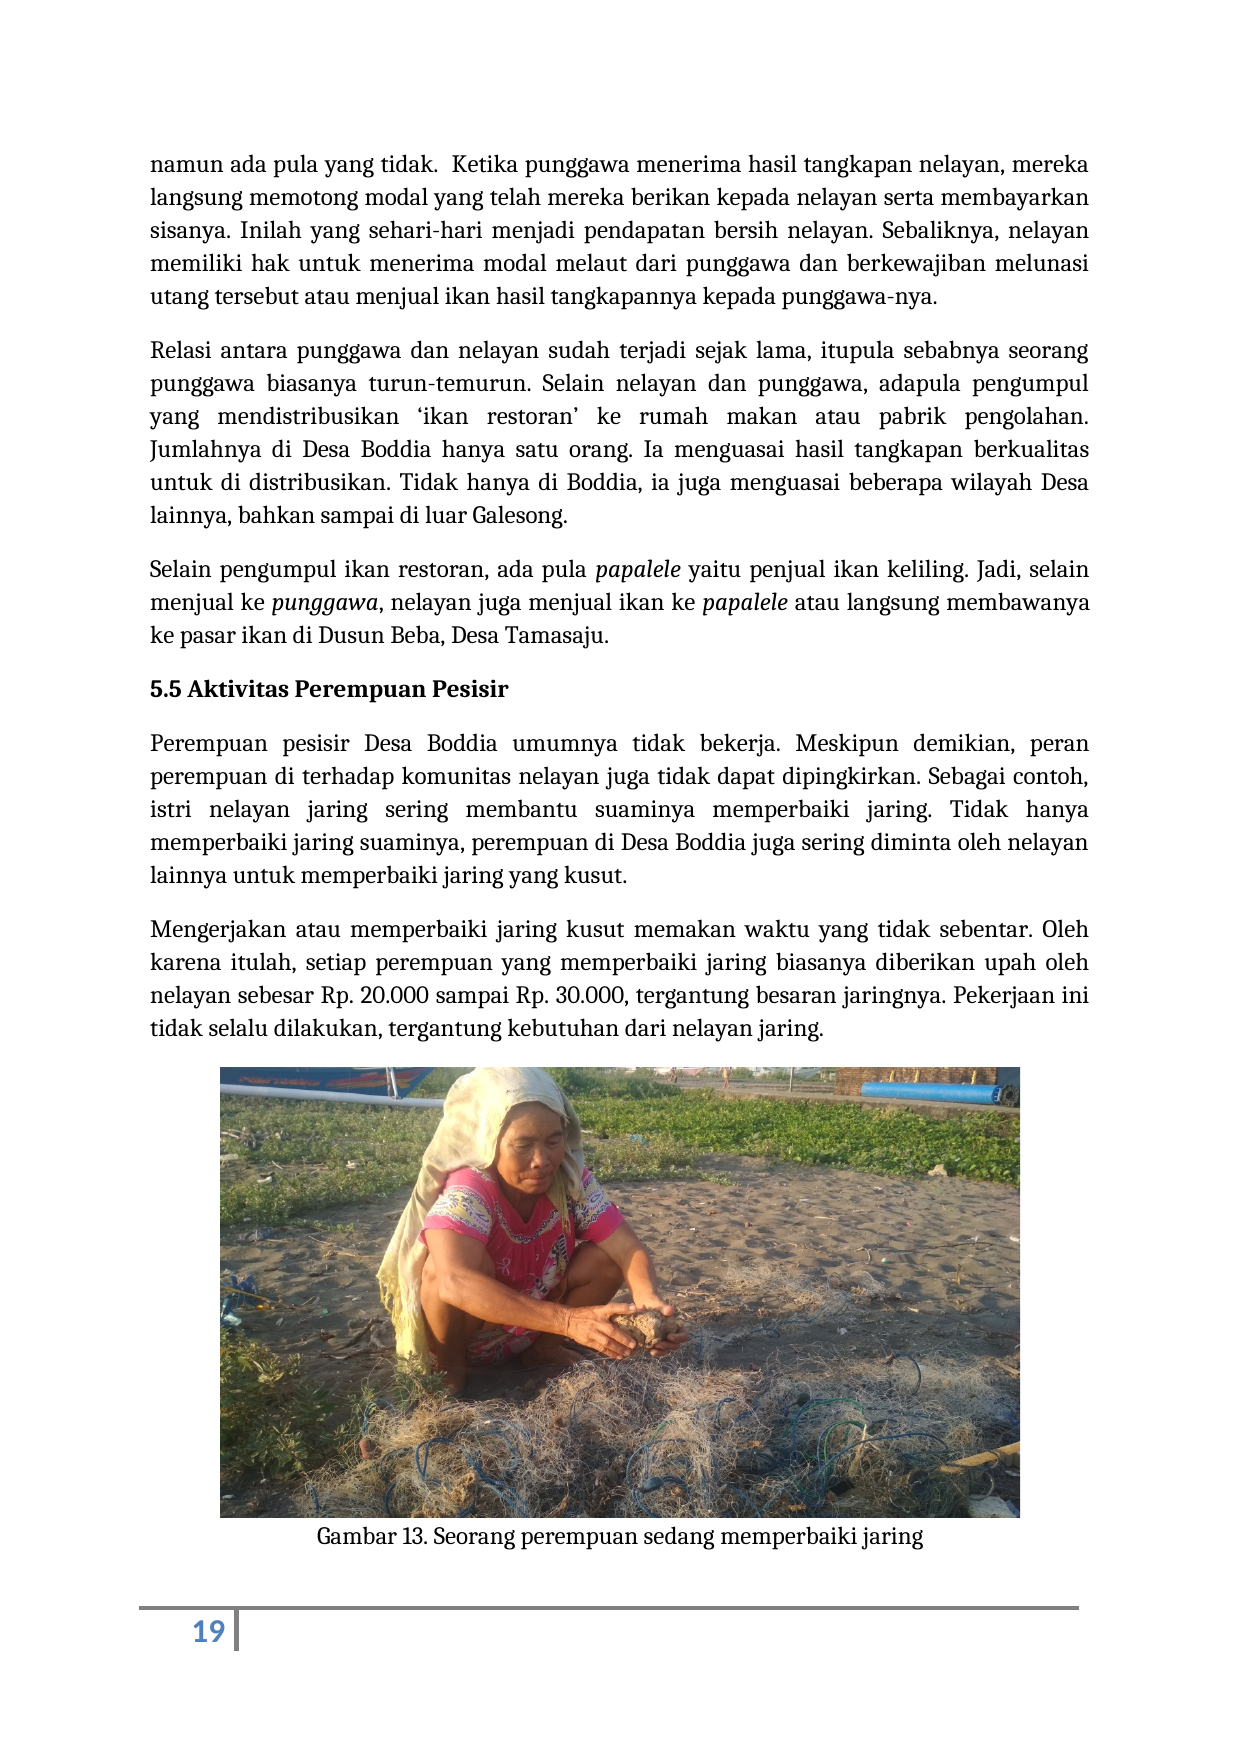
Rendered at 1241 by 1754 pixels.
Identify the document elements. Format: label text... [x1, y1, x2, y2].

text 5.5 Aktivitas Perempuan Pesisir [150, 675, 1090, 703]
text Relasi antara punggawa dan nelayan sudah terjadi sejak lama, itupula sebabnya seorang punggawa biasanya turun-temurun. Selain nelayan dan punggawa, adapula pengumpul yang mendistribusikan ‘ikan restoran’ ke rumah makan atau pabrik pengolahan. Jumlahnya di Desa Boddia hanya satu orang. Ia menguasai hasil tangkapan berkualitas untuk di distribusikan. Tidak hanya di Boddia, ia juga menguasai beberapa wilayah Desa lainnya, bahkan sampai di luar Galesong. [150, 336, 1090, 530]
text Mengerjakan atau memperbaiki jaring kusut memakan waktu yang tidak sebentar. Oleh karena itulah, setiap perempuan yang memperbaiki jaring biasanya diberikan upah oleh nelayan sebesar Rp. 20.000 sampai Rp. 30.000, tergantung besaran jaringnya. Pekerjaan ini tidak selalu dilakukan, tergantung kebutuhan dari nelayan jaring. [150, 914, 1090, 1042]
text Selain pengumpul ikan restoran, ada pula papalele yaitu penjual ikan keliling. Jadi, selain menjual ke punggawa, nelayan juga menjual ikan ke papalele atau langsung membawanya ke pasar ikan di Dusun Beba, Desa Tamasaju. [150, 555, 1090, 650]
picture [220, 1067, 1020, 1518]
text Gambar 13. Seorang perempuan sedang memperbaiki jaring [150, 1522, 1090, 1550]
text Perempuan pesisir Desa Boddia umumnya tidak bekerja. Meskipun demikian, peran perempuan di terhadap komunitas nelayan juga tidak dapat dipingkirkan. Sebagai contoh, istri nelayan jaring sering membantu suaminya memperbaiki jaring. Tidak hanya memperbaiki jaring suaminya, perempuan di Desa Boddia juga sering diminta oleh nelayan lainnya untuk memperbaiki jaring yang kusut. [150, 729, 1090, 889]
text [150, 150, 1090, 311]
